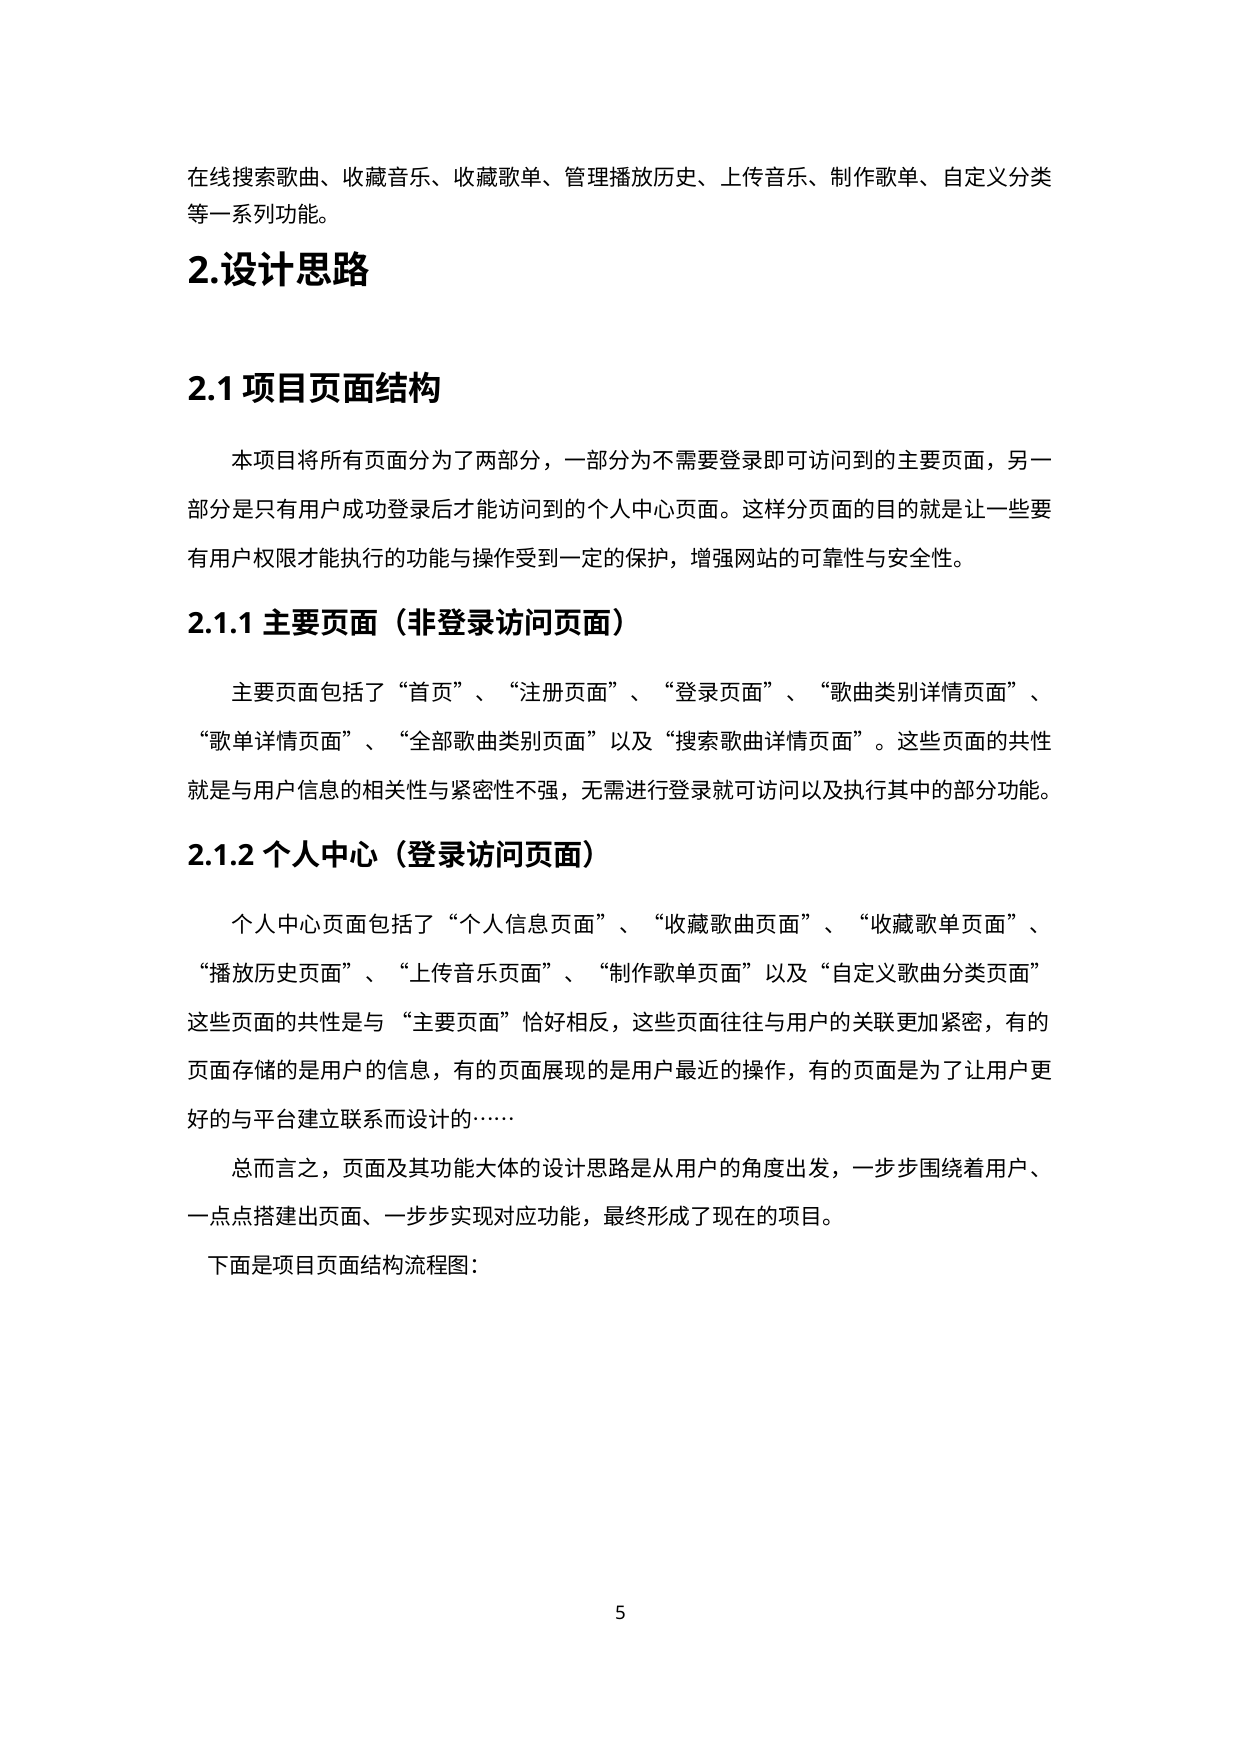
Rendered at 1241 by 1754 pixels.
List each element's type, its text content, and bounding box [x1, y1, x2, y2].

text 下面是项目页面结构流程图： [187, 1247, 1053, 1280]
text 2.1.2 个人中心（登录访问页面） [187, 821, 1053, 886]
text 2.1项目页面结构 [187, 354, 1053, 419]
text 总而言之，页面及其功能大体的设计思路是从用户的角度出发，一步步围绕着用户、一点点搭建出页面、一步步实现对应功能，最终形成了现在的项目。 [187, 1150, 1053, 1231]
text 2.1.1 主要页面（非登录访问页面） [187, 589, 1053, 654]
text 个人中心页面包括了“个人信息页面”、“收藏歌曲页面”、“收藏歌单页面”、“播放历史页面”、“上传音乐页面”、“制作歌单页面”以及“自定义歌曲分类页面”。这些页面的共性是与 “主要页面”恰好相反，这些页面往往与用户的关联更加紧密，有的页面存储的是用户的信息，有的页面展现的是用户最近的操作，有的页面是为了让用户更好的与平台建立联系而设计的…… [187, 907, 1053, 1134]
text 2.设计思路 [187, 234, 1053, 299]
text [187, 160, 1053, 229]
text 本项目将所有页面分为了两部分，一部分为不需要登录即可访问到的主要页面，另一部分是只有用户成功登录后才能访问到的个人中心页面。这样分页面的目的就是让一些要有用户权限才能执行的功能与操作受到一定的保护，增强网站的可靠性与安全性。 [187, 443, 1053, 573]
text 主要页面包括了“首页”、“注册页面”、“登录页面”、“歌曲类别详情页面”、“歌单详情页面”、“全部歌曲类别页面”以及“搜索歌曲详情页面”。这些页面的共性就是与用户信息的相关性与紧密性不强，无需进行登录就可访问以及执行其中的部分功能。 [187, 675, 1053, 805]
